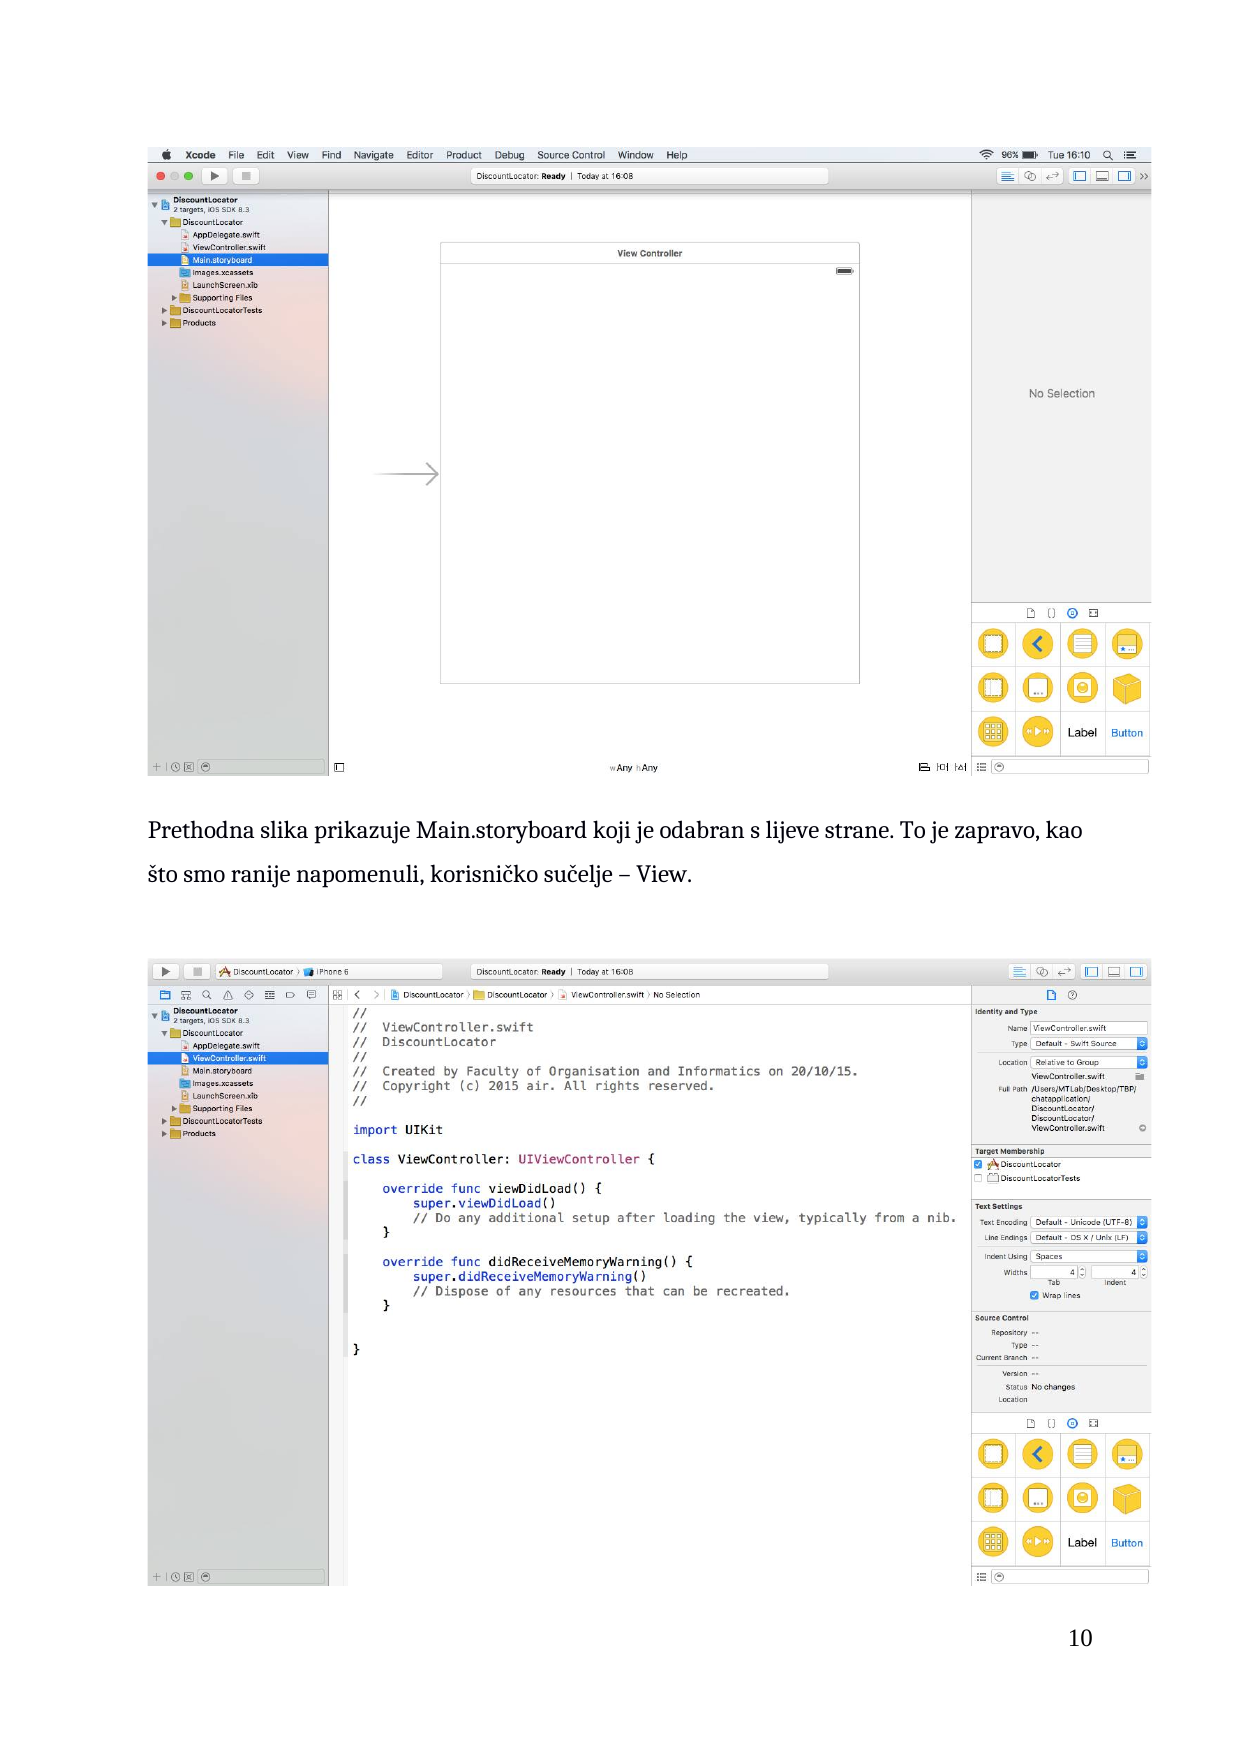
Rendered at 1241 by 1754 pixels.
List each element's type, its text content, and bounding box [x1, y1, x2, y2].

picture [147, 147, 1152, 776]
picture [147, 958, 1152, 1586]
text Prethodna slika prikazuje Main.storyboard koji je odabran s lijeve strane. To je zapravo, kao što smo ranije napomenuli, korisničko sučelje – View. [148, 816, 1093, 888]
